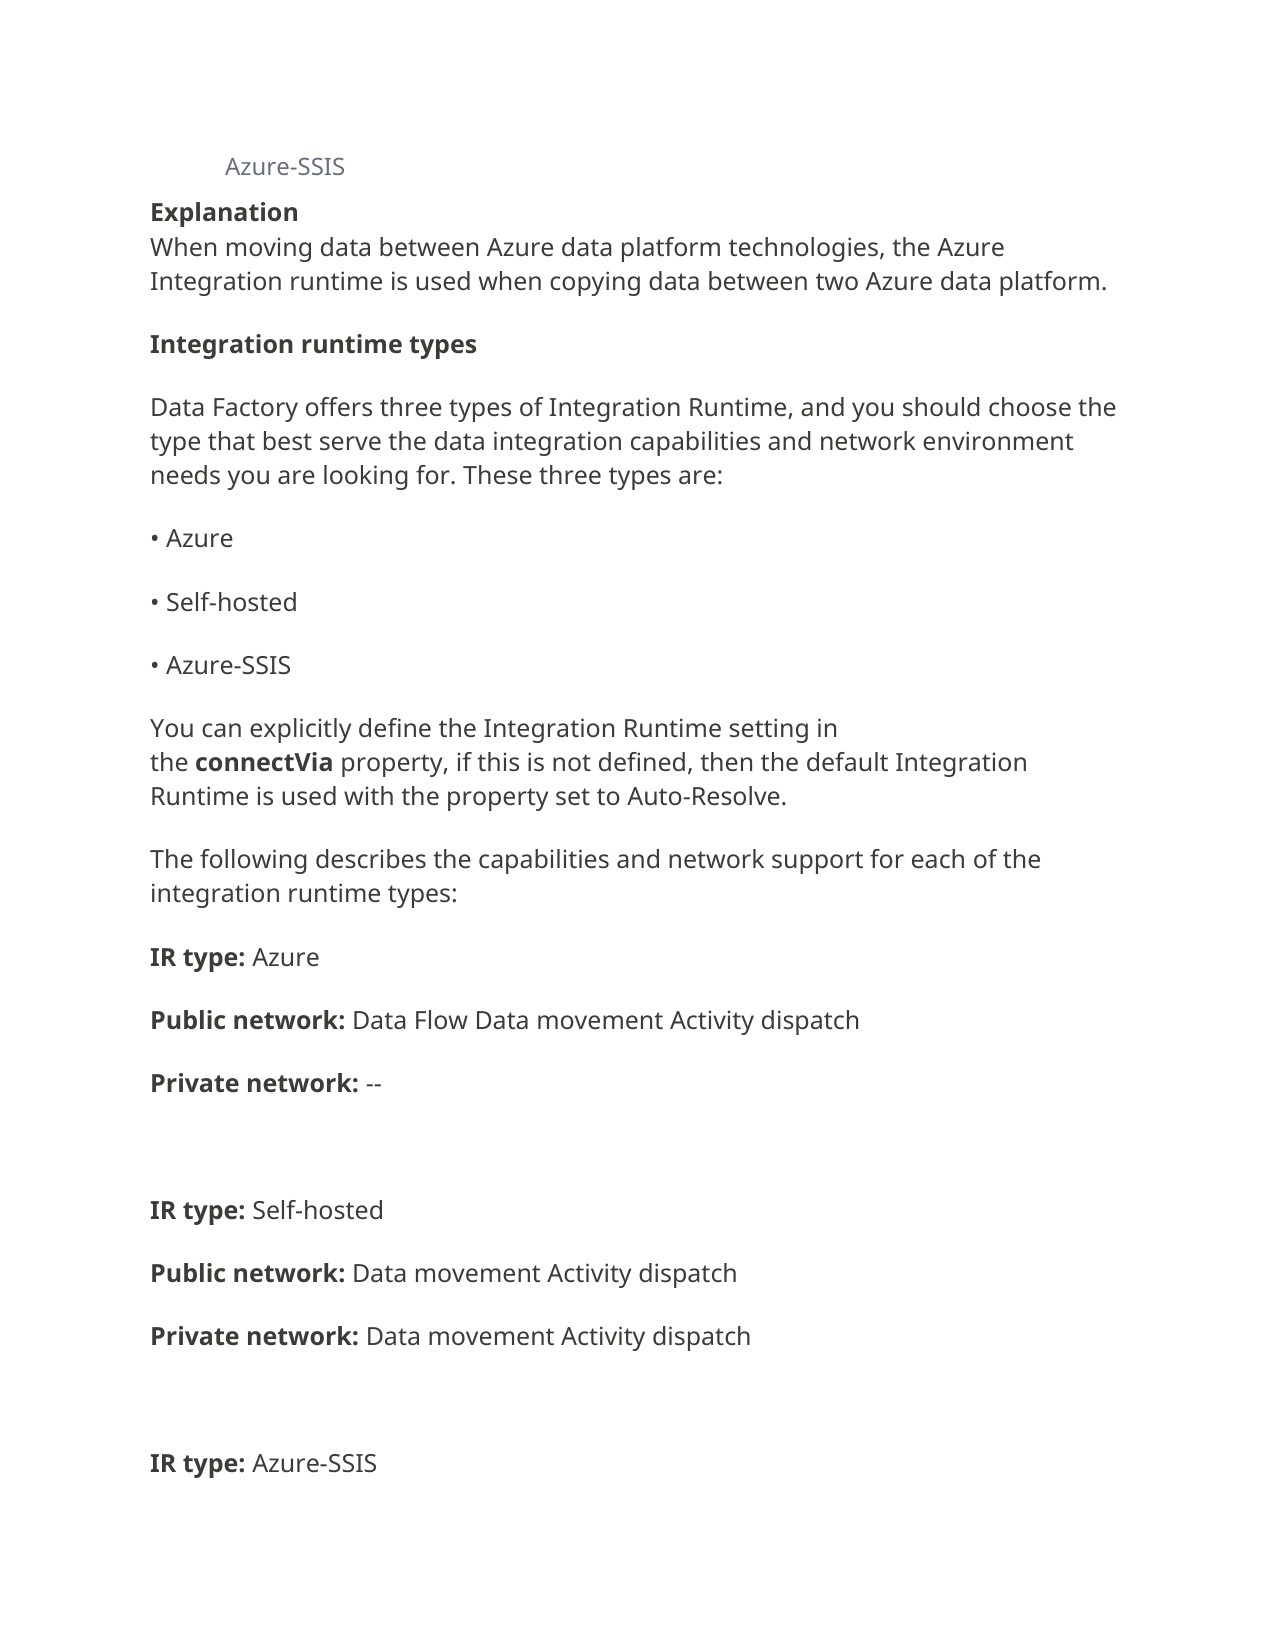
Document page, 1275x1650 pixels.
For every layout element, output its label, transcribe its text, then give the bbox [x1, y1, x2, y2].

text The following describes the capabilities and network support for each of the integration runtime types: [150, 842, 1125, 910]
text Public network: Data Flow Data movement Activity dispatch [150, 1003, 1125, 1037]
text • Azure [150, 521, 1125, 555]
text Data Factory offers three types of Integration Runtime, and you should choose the type that best serve the data integration capabilities and network environment needs you are looking for. These three types are: [150, 390, 1125, 492]
text Private network: -- [150, 1066, 1125, 1100]
text Explanation [150, 195, 1125, 229]
text You can explicitly define the Integration Runtime setting in the connectVia property, if this is not defined, then the default Integration Runtime is used with the property set to Auto-Resolve. [150, 711, 1125, 813]
text IR type: Azure [150, 939, 1125, 973]
text • Self-hosted [150, 584, 1125, 618]
text IR type: Self-hosted [150, 1192, 1125, 1226]
text Azure-SSIS [225, 150, 1125, 183]
text Private network: Data movement Activity dispatch [150, 1319, 1125, 1353]
text When moving data between Azure data platform technologies, the Azure Integration runtime is used when copying data between two Azure data platform. [150, 229, 1125, 297]
text Integration runtime types [150, 326, 1125, 361]
text • Azure-SSIS [150, 647, 1125, 682]
text Public network: Data movement Activity dispatch [150, 1256, 1125, 1289]
text IR type: Azure-SSIS [150, 1445, 1125, 1479]
